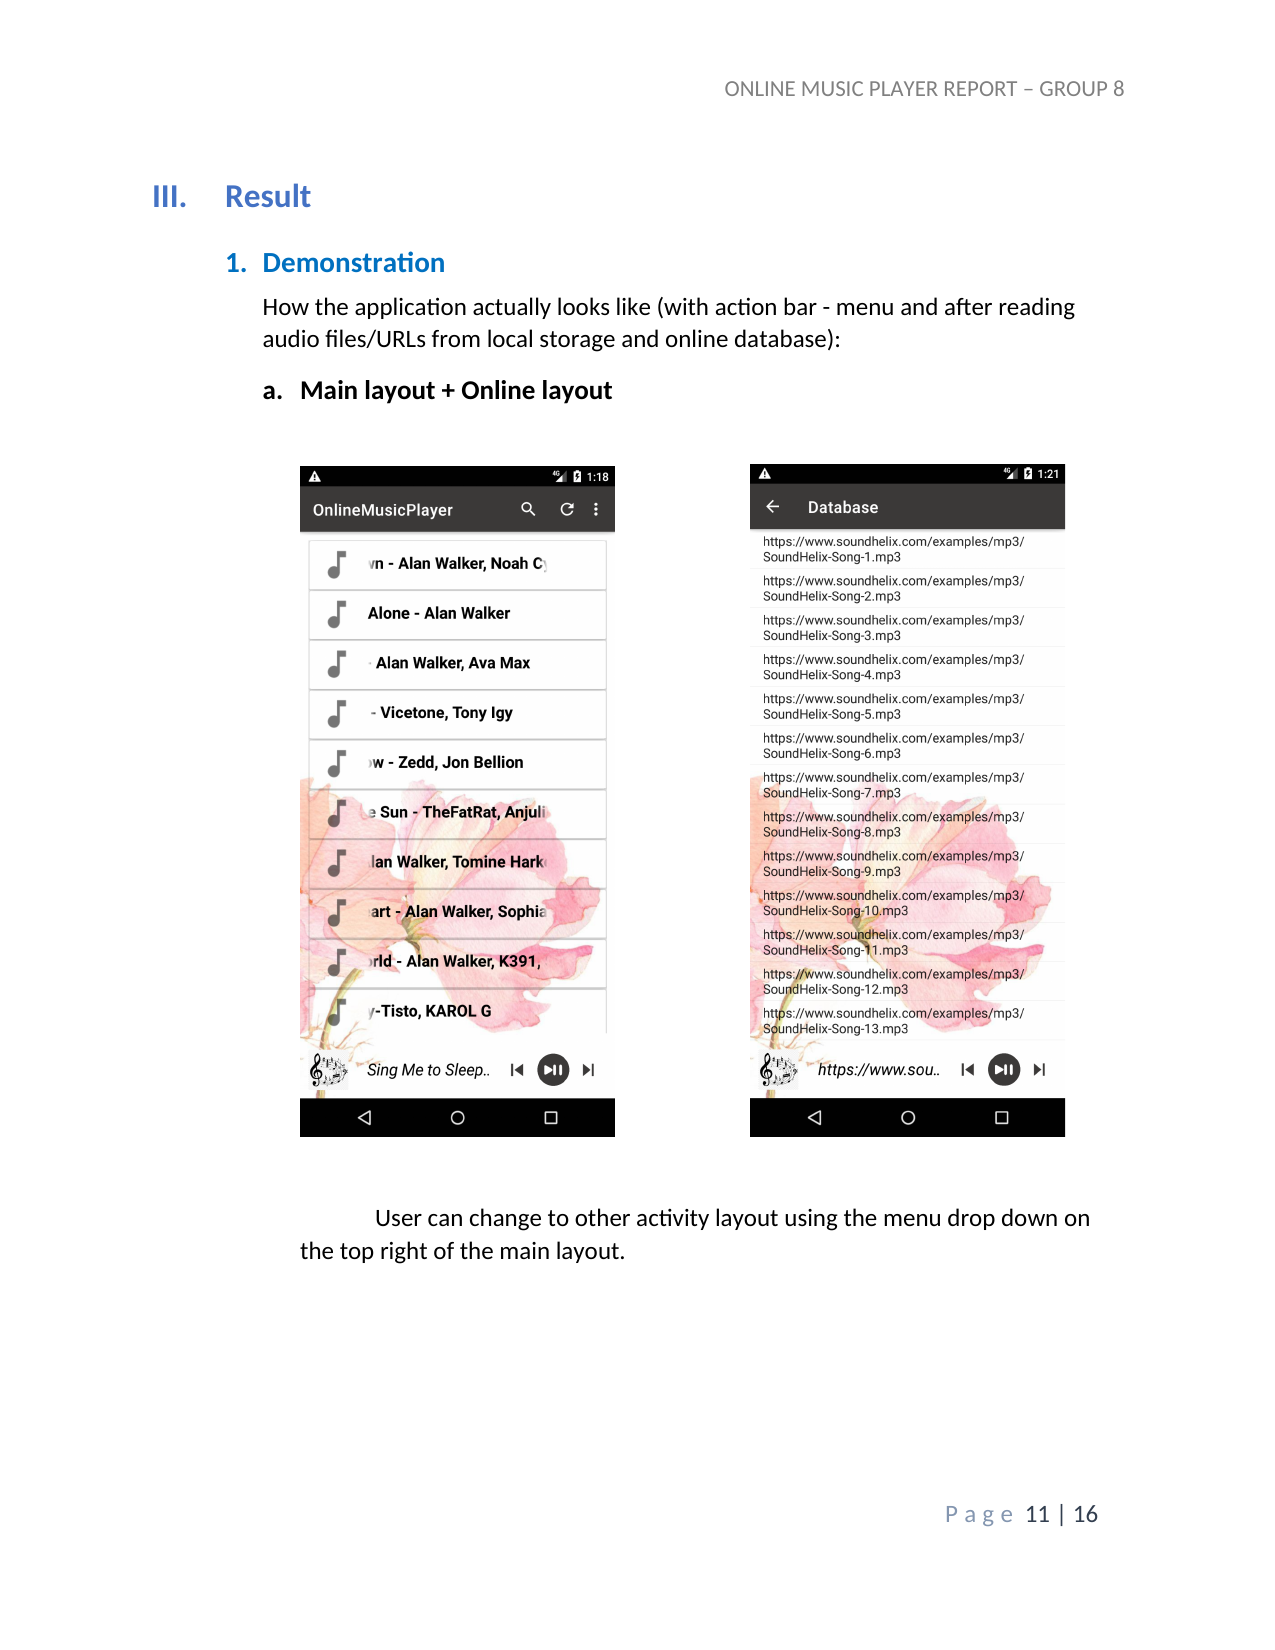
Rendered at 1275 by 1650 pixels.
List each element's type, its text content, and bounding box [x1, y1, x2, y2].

subtitle Result [187, 175, 1125, 216]
picture [300, 466, 615, 1137]
text User can change to other activity layout using the menu drop down on the top right of the main layout. [300, 1202, 1125, 1266]
subtitle Demonstration [225, 244, 1125, 279]
subtitle Main layout + Online layout [262, 373, 1125, 406]
picture [750, 464, 1066, 1137]
text How the application actually looks like (with action bar - menu and after reading audio files/URLs from local storage and online database): [262, 291, 1125, 354]
